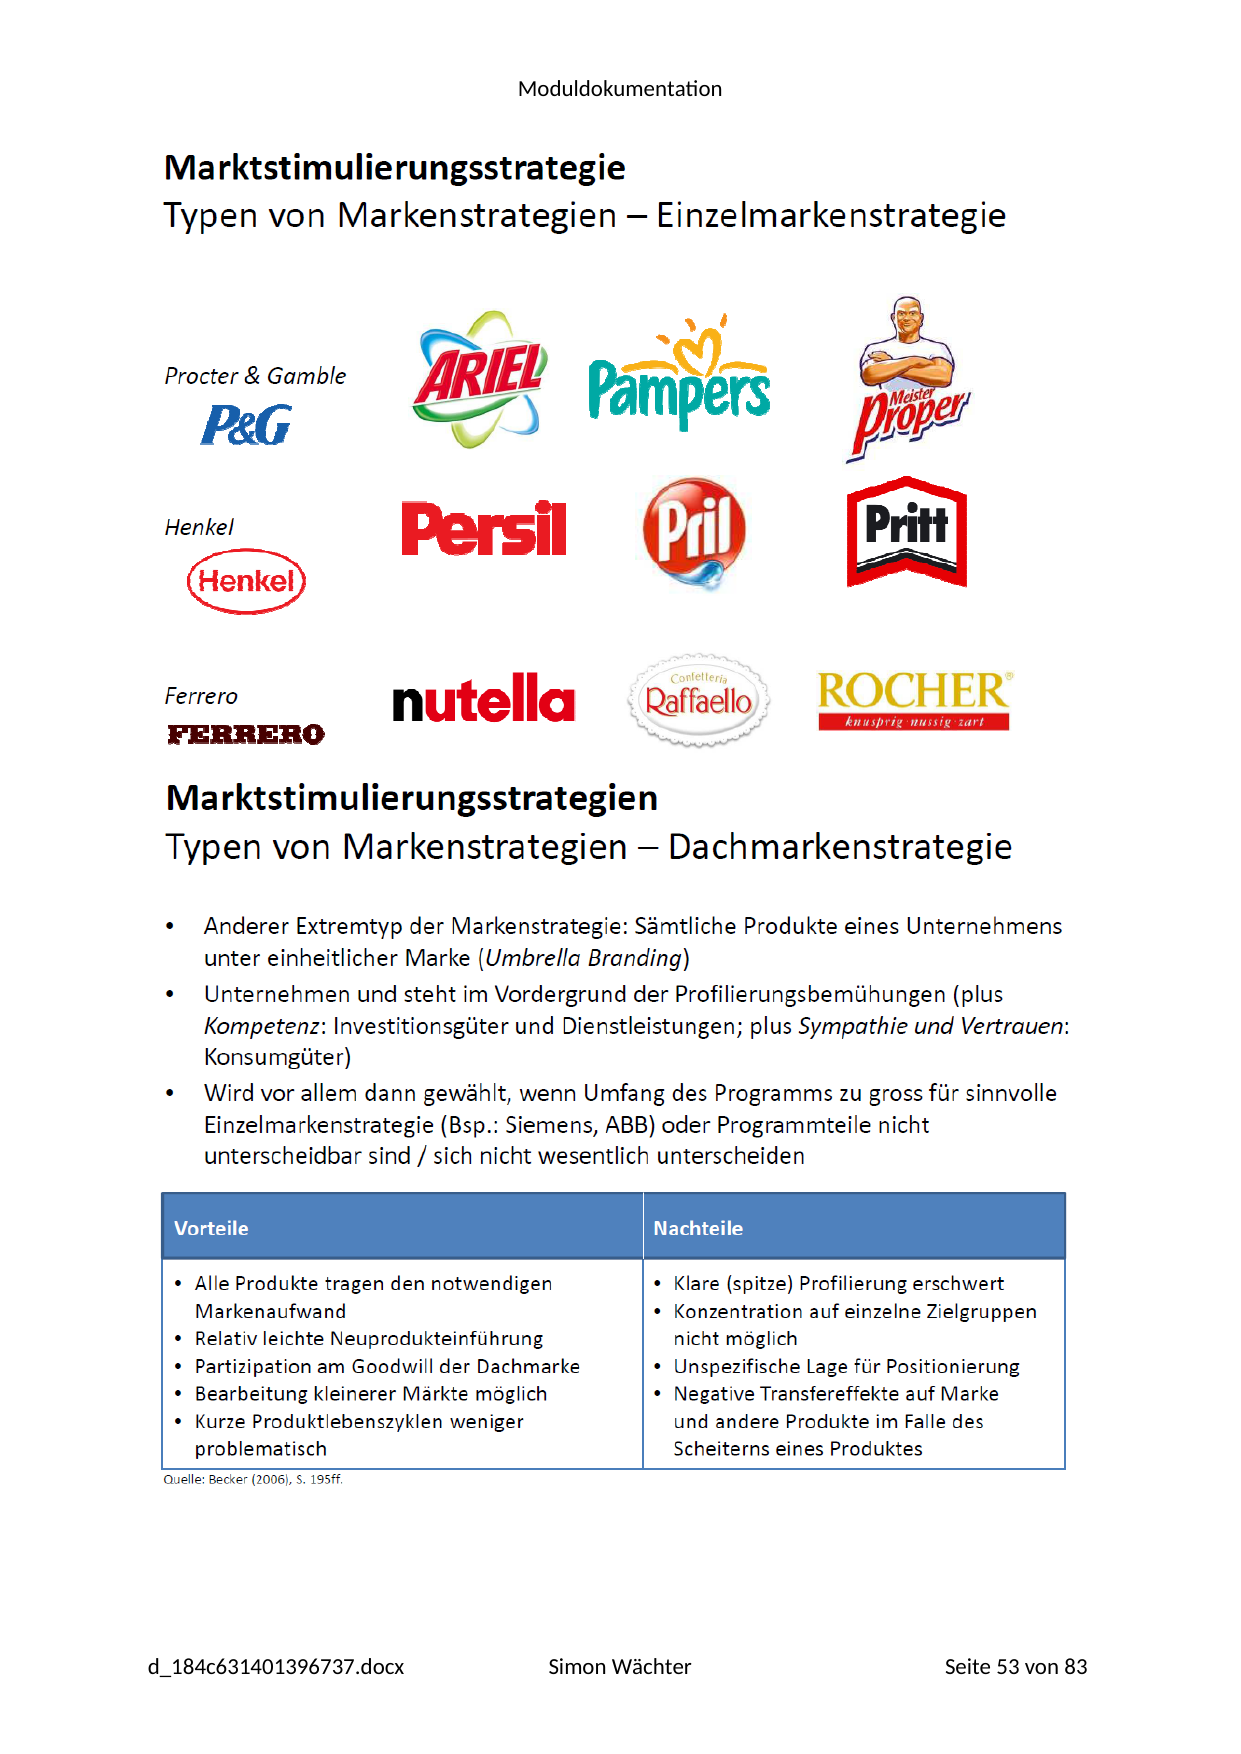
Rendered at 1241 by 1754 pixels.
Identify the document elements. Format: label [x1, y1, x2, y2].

picture [147, 147, 1093, 760]
picture [147, 778, 1093, 1497]
